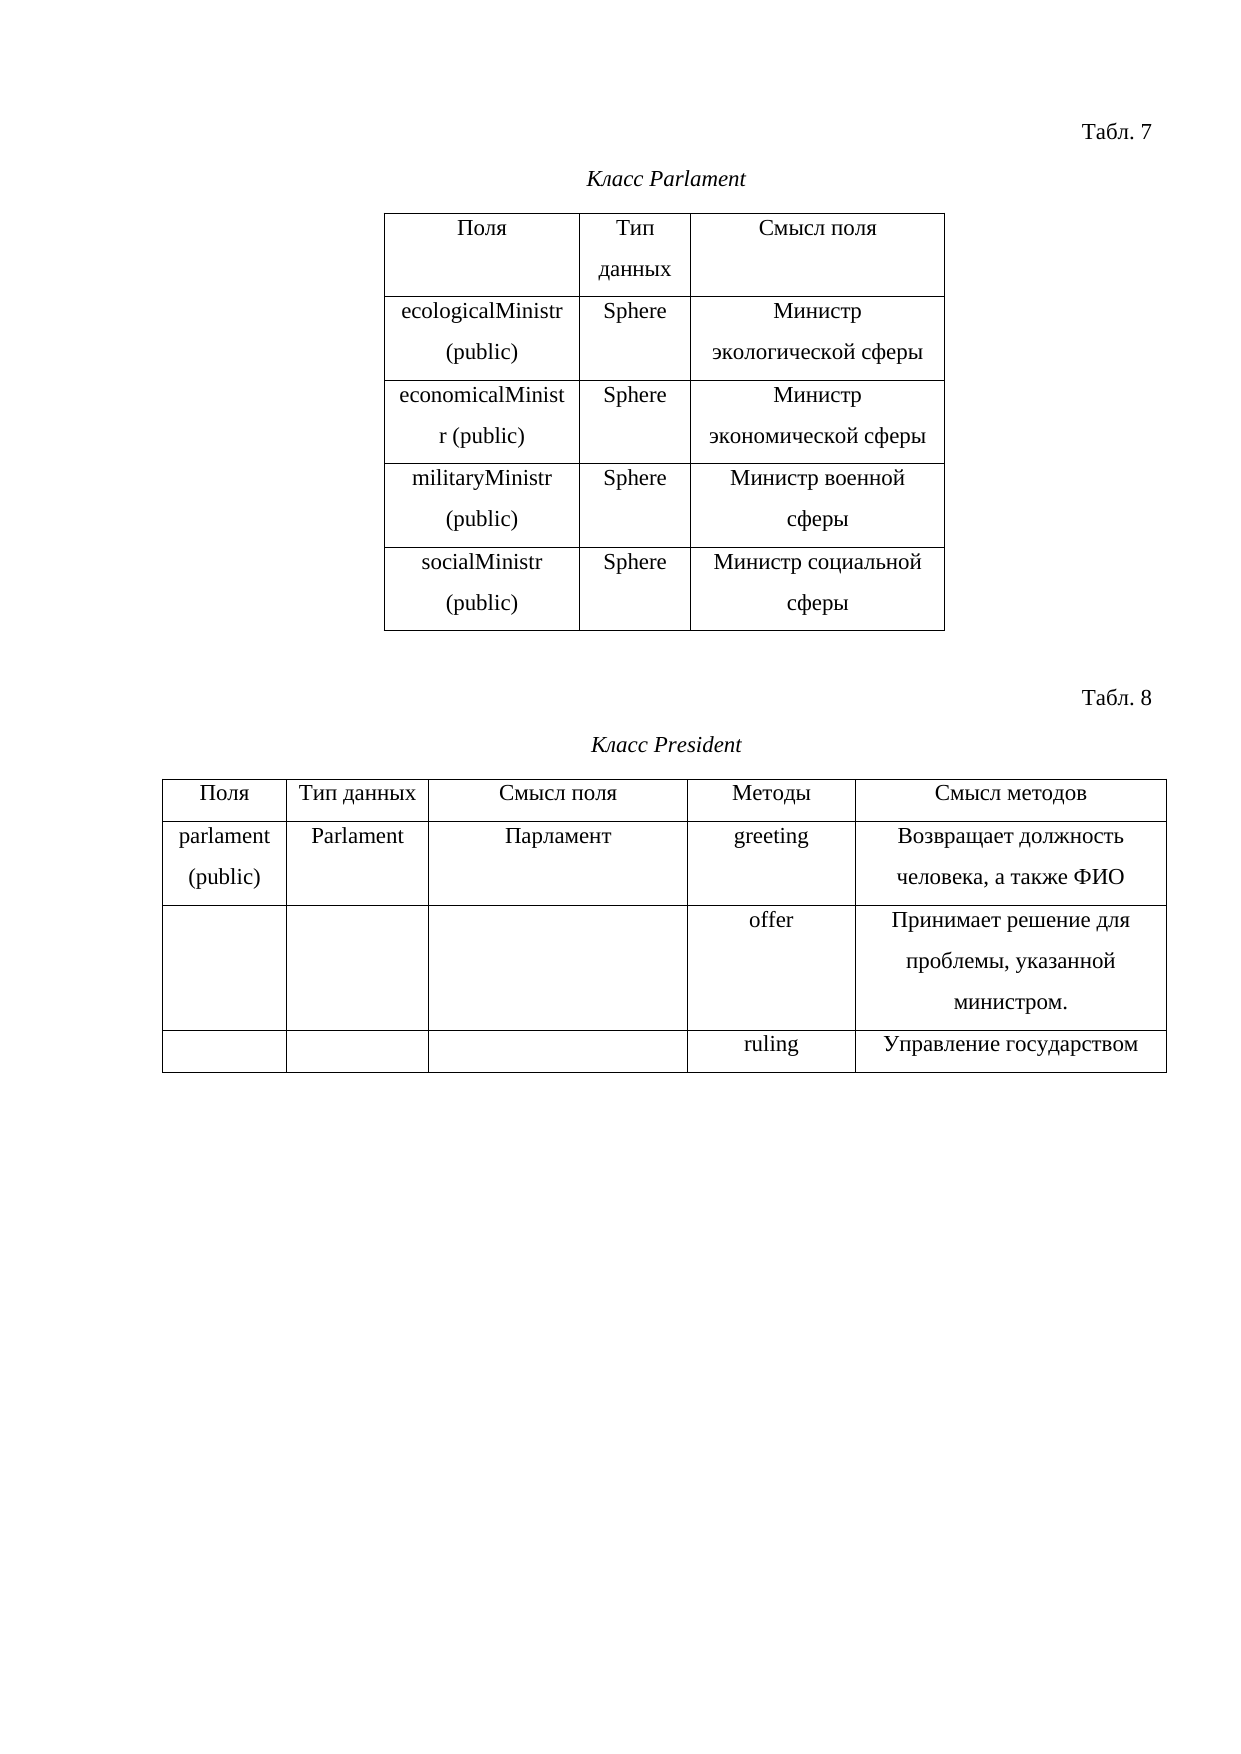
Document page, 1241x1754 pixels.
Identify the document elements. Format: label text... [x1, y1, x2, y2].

table_cell Sphere [580, 381, 690, 463]
table_cell socialMinistr (public) [385, 548, 579, 630]
table_cell ecologicalMinistr (public) [385, 297, 579, 379]
table_cell offer [688, 906, 855, 1029]
table_cell [429, 906, 687, 1029]
table_cell Sphere [580, 464, 690, 547]
table_header Смысл поля [429, 780, 687, 821]
table_header Тип данных [287, 780, 428, 821]
table_cell parlament (public) [163, 822, 286, 905]
table_header Поля [163, 780, 286, 821]
table_cell [163, 1031, 286, 1072]
table_cell greeting [688, 822, 855, 905]
table_cell ruling [688, 1031, 855, 1072]
table_header Методы [688, 780, 855, 821]
table_cell economicalMinistr (public) [385, 381, 579, 463]
table_cell Sphere [580, 548, 690, 630]
text Класс Parlament [177, 165, 1152, 192]
table_cell Принимает решение для проблемы, указанной министром. [856, 906, 1166, 1029]
table_header Смысл методов [856, 780, 1166, 821]
table_cell Sphere [580, 297, 690, 379]
table_cell [287, 1031, 428, 1072]
table_cell Парламент [429, 822, 687, 905]
table_cell Управление государством [856, 1031, 1166, 1072]
table_cell [287, 906, 428, 1029]
table_cell Министр военной сферы [691, 464, 944, 547]
table_cell Возвращает должность человека, а также ФИО [856, 822, 1166, 905]
table_header Смысл поля [691, 214, 944, 296]
table_cell [429, 1031, 687, 1072]
text Класс President [177, 731, 1152, 758]
table_header Тип данных [580, 214, 690, 296]
text Табл. 8 [177, 684, 1152, 710]
table_cell Parlament [287, 822, 428, 905]
table_cell Министр экологической сферы [691, 297, 944, 379]
table_cell militaryMinistr (public) [385, 464, 579, 547]
table_header Поля [385, 214, 579, 296]
table_cell Министр экономической сферы [691, 381, 944, 463]
text Табл. 7 [177, 118, 1152, 144]
table_cell Министр социальной сферы [691, 548, 944, 630]
table_cell [163, 906, 286, 1029]
